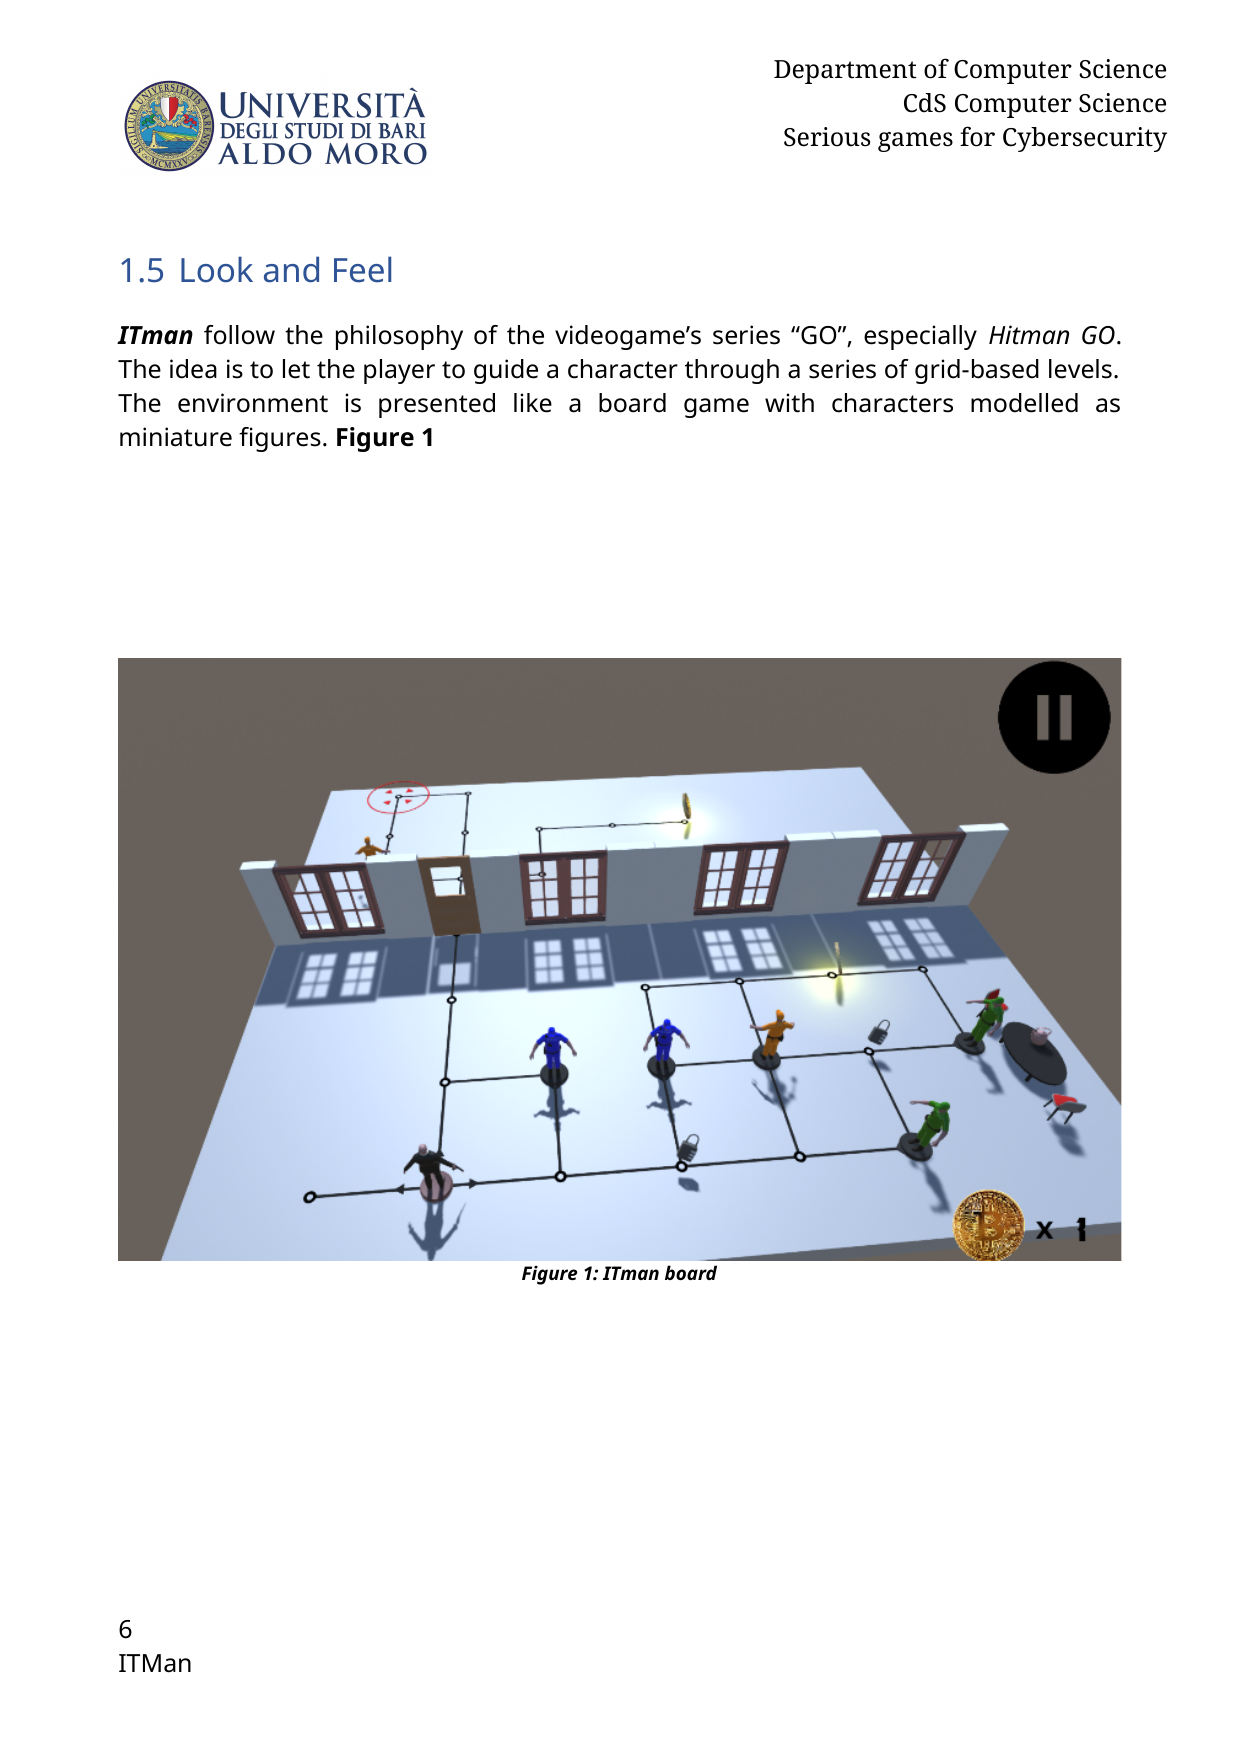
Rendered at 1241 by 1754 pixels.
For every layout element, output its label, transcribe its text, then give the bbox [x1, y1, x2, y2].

text Figure 1: ITman board [118, 1261, 1122, 1286]
picture [118, 658, 1122, 1261]
subtitle Look and Feel [118, 247, 1122, 292]
text ITman follow the philosophy of the videogame’s series “GO”, especially Hitman GO. The idea is to let the player to guide a character through a series of grid-based levels. The environment is presented like a board game with characters modelled as miniature figures. Figure 1 [118, 317, 1122, 454]
picture [118, 73, 433, 179]
